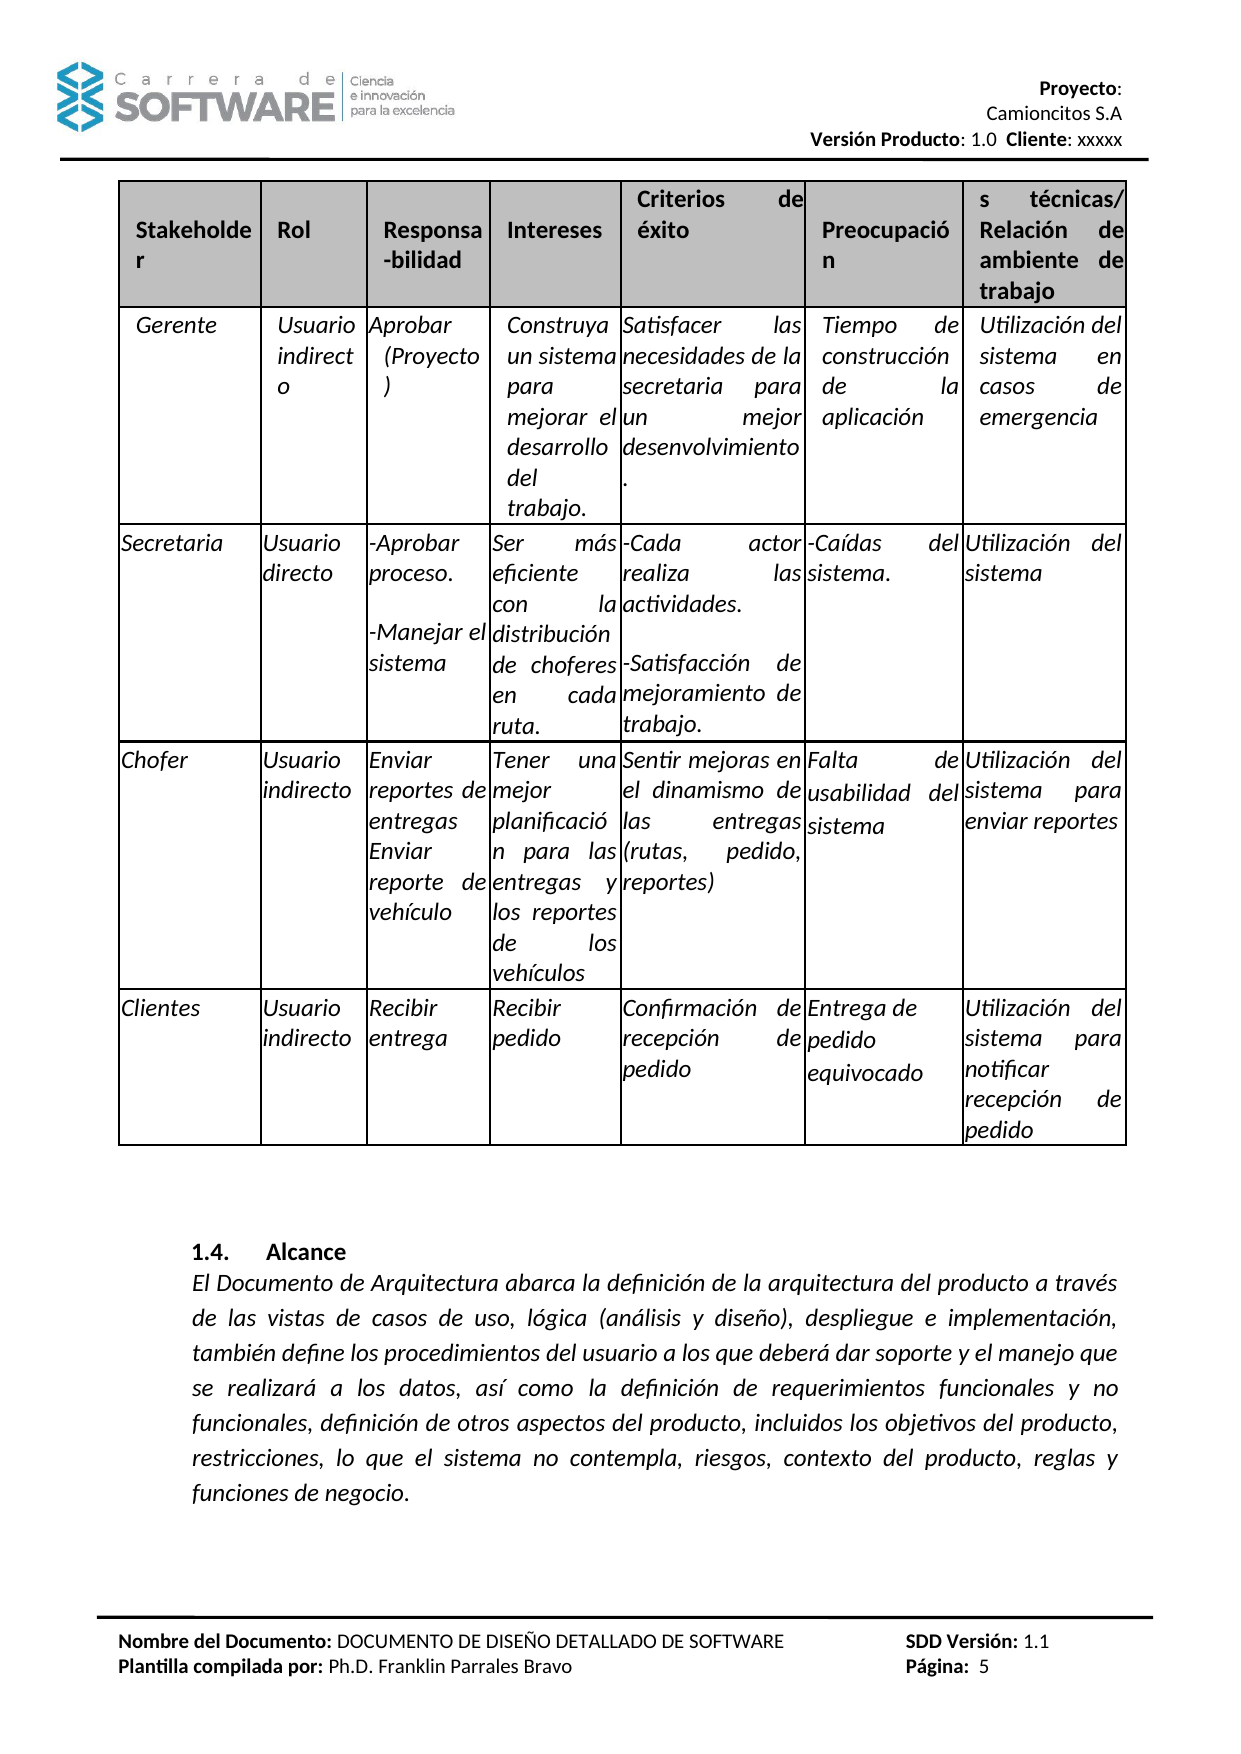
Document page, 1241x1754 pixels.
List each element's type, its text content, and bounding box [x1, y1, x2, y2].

table_header Preocupación [806, 182, 962, 306]
table_header Intereses [491, 182, 620, 306]
table_cell Utilización del sistema [964, 525, 1125, 740]
table_cell Utilización del sistema para notificar recepción de pedido [964, 990, 1125, 1144]
table_cell Recibir entrega [368, 990, 489, 1144]
table_cell Tiempo de construcción de la aplicación [806, 308, 962, 523]
table_cell Secretaria [120, 525, 260, 740]
table_header Criterios de éxito [622, 182, 804, 306]
table_header Rol [262, 182, 366, 306]
table_header Responsa-bilidad [368, 182, 489, 306]
table_cell Chofer [120, 743, 260, 988]
picture [46, 46, 461, 154]
table_cell Satisfacer las necesidades de la secretaria para un mejor desenvolvimiento. [622, 308, 804, 523]
table_header Competencias técnicas/ Relación de ambiente de trabajo [964, 182, 1125, 306]
table_cell Usuario directo [262, 525, 366, 740]
table_cell Recibir pedido [491, 990, 620, 1144]
table_cell Clientes [120, 990, 260, 1144]
table_cell Utilización del sistema en casos de emergencia [964, 308, 1125, 523]
table_header Stakeholder [120, 182, 260, 306]
table_cell -Cada actor realiza las actividades. -Satisfacción de mejoramiento de trabajo. [622, 525, 804, 740]
table_cell Utilización del sistema para enviar reportes [964, 743, 1125, 988]
table_cell Usuario indirecto [262, 308, 366, 523]
table_cell Gerente [120, 308, 260, 523]
table_cell Confirmación de recepción de pedido [622, 990, 804, 1144]
table_cell Usuario indirecto [262, 743, 366, 988]
table_cell Usuario indirecto [262, 990, 366, 1144]
table_cell -Caídas del sistema. [806, 525, 962, 740]
table_cell Sentir mejoras en el dinamismo de las entregas (rutas, pedido, reportes) [622, 743, 804, 988]
table_cell Construya un sistema para mejorar el desarrollo del trabajo. [491, 308, 620, 523]
table_cell Aprobar (Proyecto) [368, 308, 489, 523]
table_cell -Aprobar proceso. -Manejar el sistema [368, 525, 489, 740]
subtitle Alcance [191, 1236, 1122, 1267]
table_cell Enviar reportes de entregas Enviar reporte de vehículo [368, 743, 489, 988]
table_cell Entrega de pedido equivocado [806, 990, 962, 1144]
table_cell Ser más eficiente con la distribución de choferes en cada ruta. [491, 525, 620, 740]
text El Documento de Arquitectura abarca la definición de la arquitectura del producto a través de las vistas de casos de uso, lógica (análisis y diseño), despliegue e implementación, también define los procedimientos del usuario a los que deberá dar soporte y el manejo que se realizará a los datos, así como la definición de requerimientos funcionales y no funcionales, definición de otros aspectos del producto, incluidos los objetivos del producto, restricciones, lo que el sistema no contempla, riesgos, contexto del producto, reglas y funciones de negocio. [192, 1267, 1122, 1507]
table_cell Tener una mejor planificación para las entregas y los reportes de los vehículos [491, 743, 620, 988]
table_cell Falta de usabilidad del sistema [806, 743, 962, 988]
